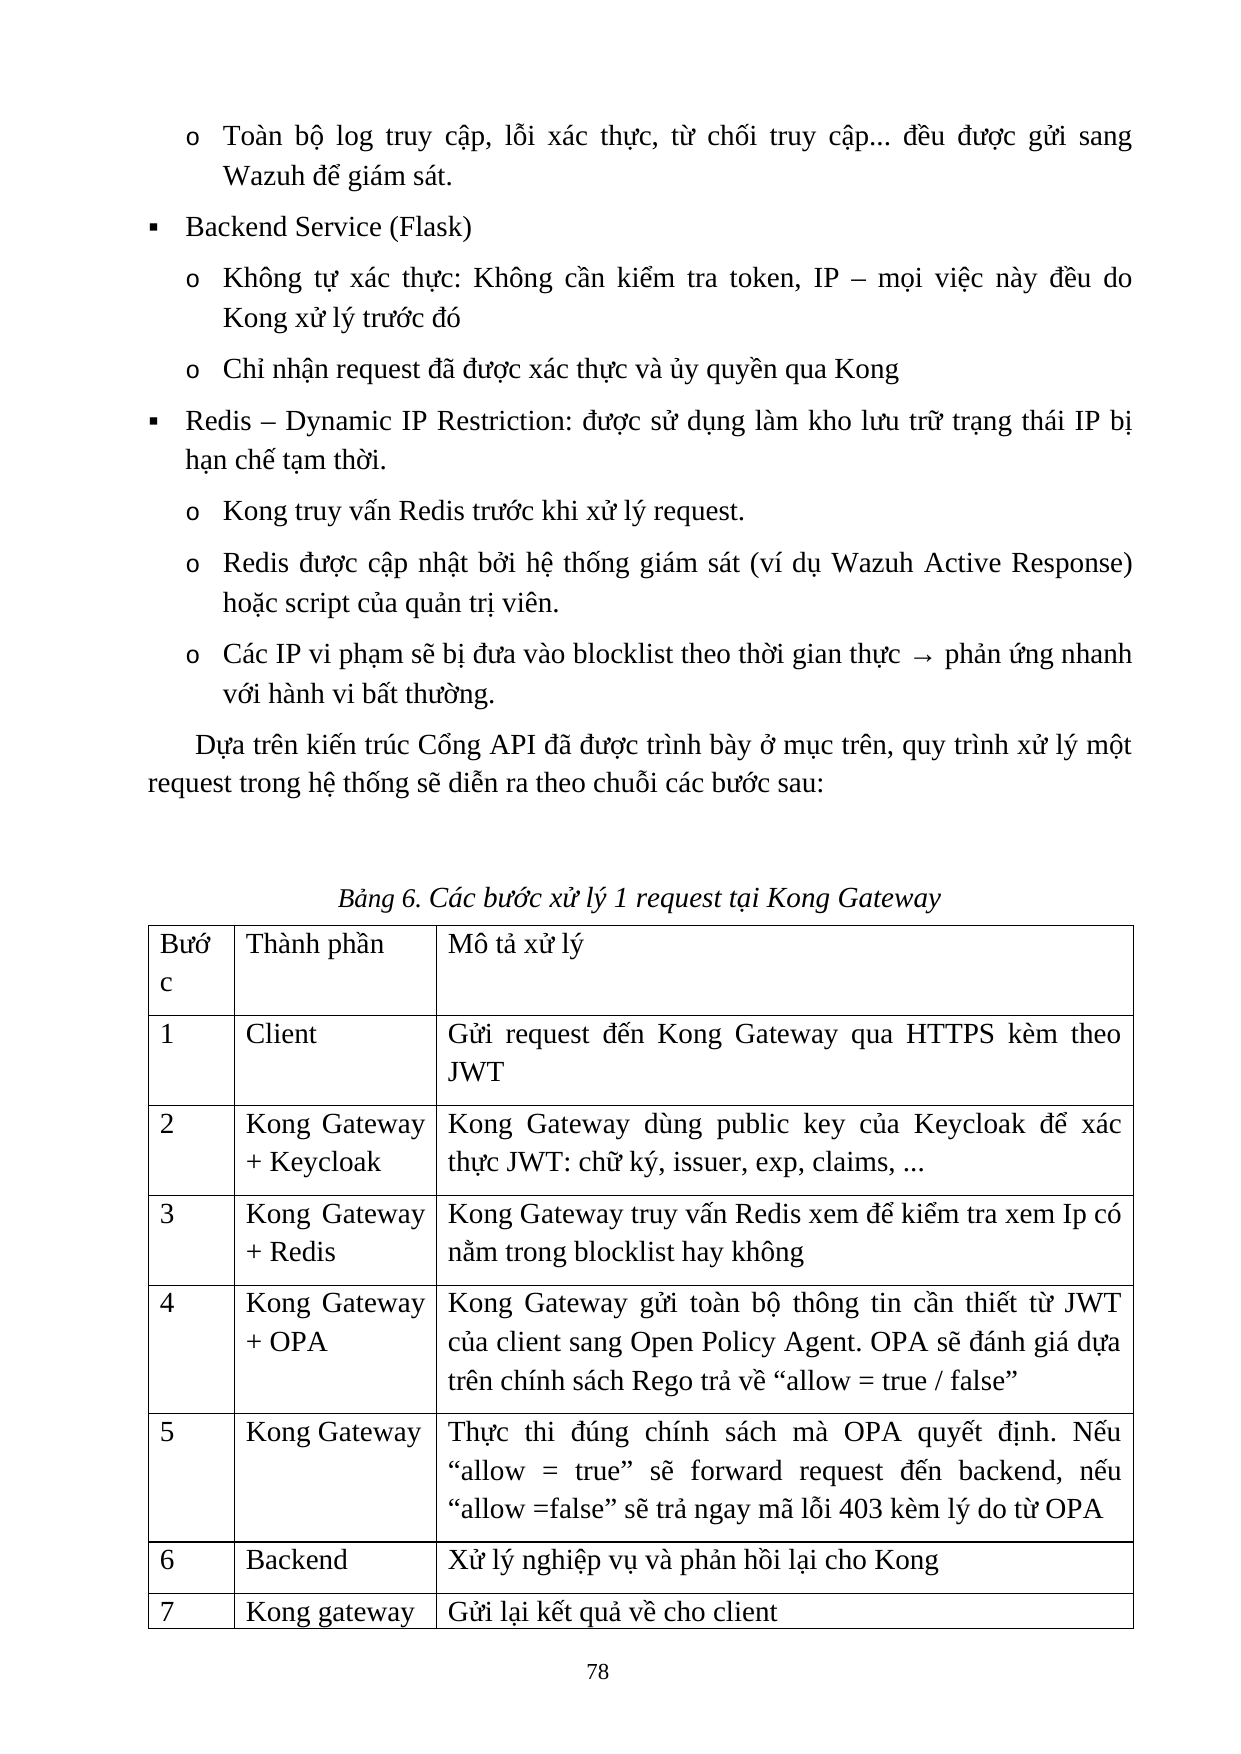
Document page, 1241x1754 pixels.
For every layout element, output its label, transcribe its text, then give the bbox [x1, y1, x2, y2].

text Chỉ nhận request đã được xác thực và ủy quyền qua Kong [185, 351, 1134, 386]
table_cell 4 [149, 1286, 234, 1413]
table_cell Kong Gateway + OPA [235, 1286, 436, 1413]
table_cell Kong Gateway + Redis [235, 1196, 436, 1284]
table_cell Backend [235, 1543, 436, 1593]
text Backend Service (Flask) [148, 209, 1134, 242]
table_header Mô tả xử lý [437, 926, 1133, 1015]
table_cell Kong Gateway dùng public key của Keycloak để xác thực JWT: chữ ký, issuer, exp, claims, ... [437, 1106, 1133, 1195]
table_header Thành phần [235, 926, 436, 1015]
table_cell Client [235, 1016, 436, 1105]
table_cell Thực thi đúng chính sách mà OPA quyết định. Nếu “allow = true” sẽ forward request đến backend, nếu “allow =false” sẽ trả ngay mã lỗi 403 kèm lý do từ OPA [437, 1414, 1133, 1541]
text Toàn bộ log truy cập, lỗi xác thực, từ chối truy cập... đều được gửi sang Wazuh để giám sát. [185, 118, 1134, 191]
text Redis – Dynamic IP Restriction: được sử dụng làm kho lưu trữ trạng thái IP bị hạn chế tạm thời. [148, 403, 1134, 475]
table_cell 7 [149, 1594, 234, 1627]
text Redis được cập nhật bởi hệ thống giám sát (ví dụ Wazuh Active Response) hoặc script của quản trị viên. [185, 545, 1134, 619]
table_cell Kong gateway [235, 1594, 436, 1627]
table_cell Kong Gateway + Keycloak [235, 1106, 436, 1195]
table_cell 5 [149, 1414, 234, 1541]
table_cell 1 [149, 1016, 234, 1105]
table_cell Gửi request đến Kong Gateway qua HTTPS kèm theo JWT [437, 1016, 1133, 1105]
table_cell Kong Gateway [235, 1414, 436, 1541]
table_cell 6 [149, 1543, 234, 1593]
text Không tự xác thực: Không cần kiểm tra token, IP – mọi việc này đều do Kong xử lý trước đó [185, 260, 1134, 333]
table_cell 2 [149, 1106, 234, 1195]
table_cell Xử lý nghiệp vụ và phản hồi lại cho Kong [437, 1543, 1133, 1593]
text Các bước xử lý 1 request tại Kong Gateway [148, 880, 1134, 914]
text Dựa trên kiến trúc Cổng API đã được trình bày ở mục trên, quy trình xử lý một request trong hệ thống sẽ diễn ra theo chuỗi các bước sau: [148, 727, 1134, 799]
text Các IP vi phạm sẽ bị đưa vào blocklist theo thời gian thực → phản ứng nhanh với hành vi bất thường. [185, 636, 1134, 709]
table_cell 3 [149, 1196, 234, 1284]
table_cell Kong Gateway truy vấn Redis xem để kiểm tra xem Ip có nằm trong blocklist hay không [437, 1196, 1133, 1284]
text Kong truy vấn Redis trước khi xử lý request. [185, 493, 1134, 528]
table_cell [437, 1594, 1133, 1627]
table_cell Kong Gateway gửi toàn bộ thông tin cần thiết từ JWT của client sang Open Policy Agent. OPA sẽ đánh giá dựa trên chính sách Rego trả về “allow = true / false” [437, 1286, 1133, 1413]
table_header Bước [149, 926, 234, 1015]
